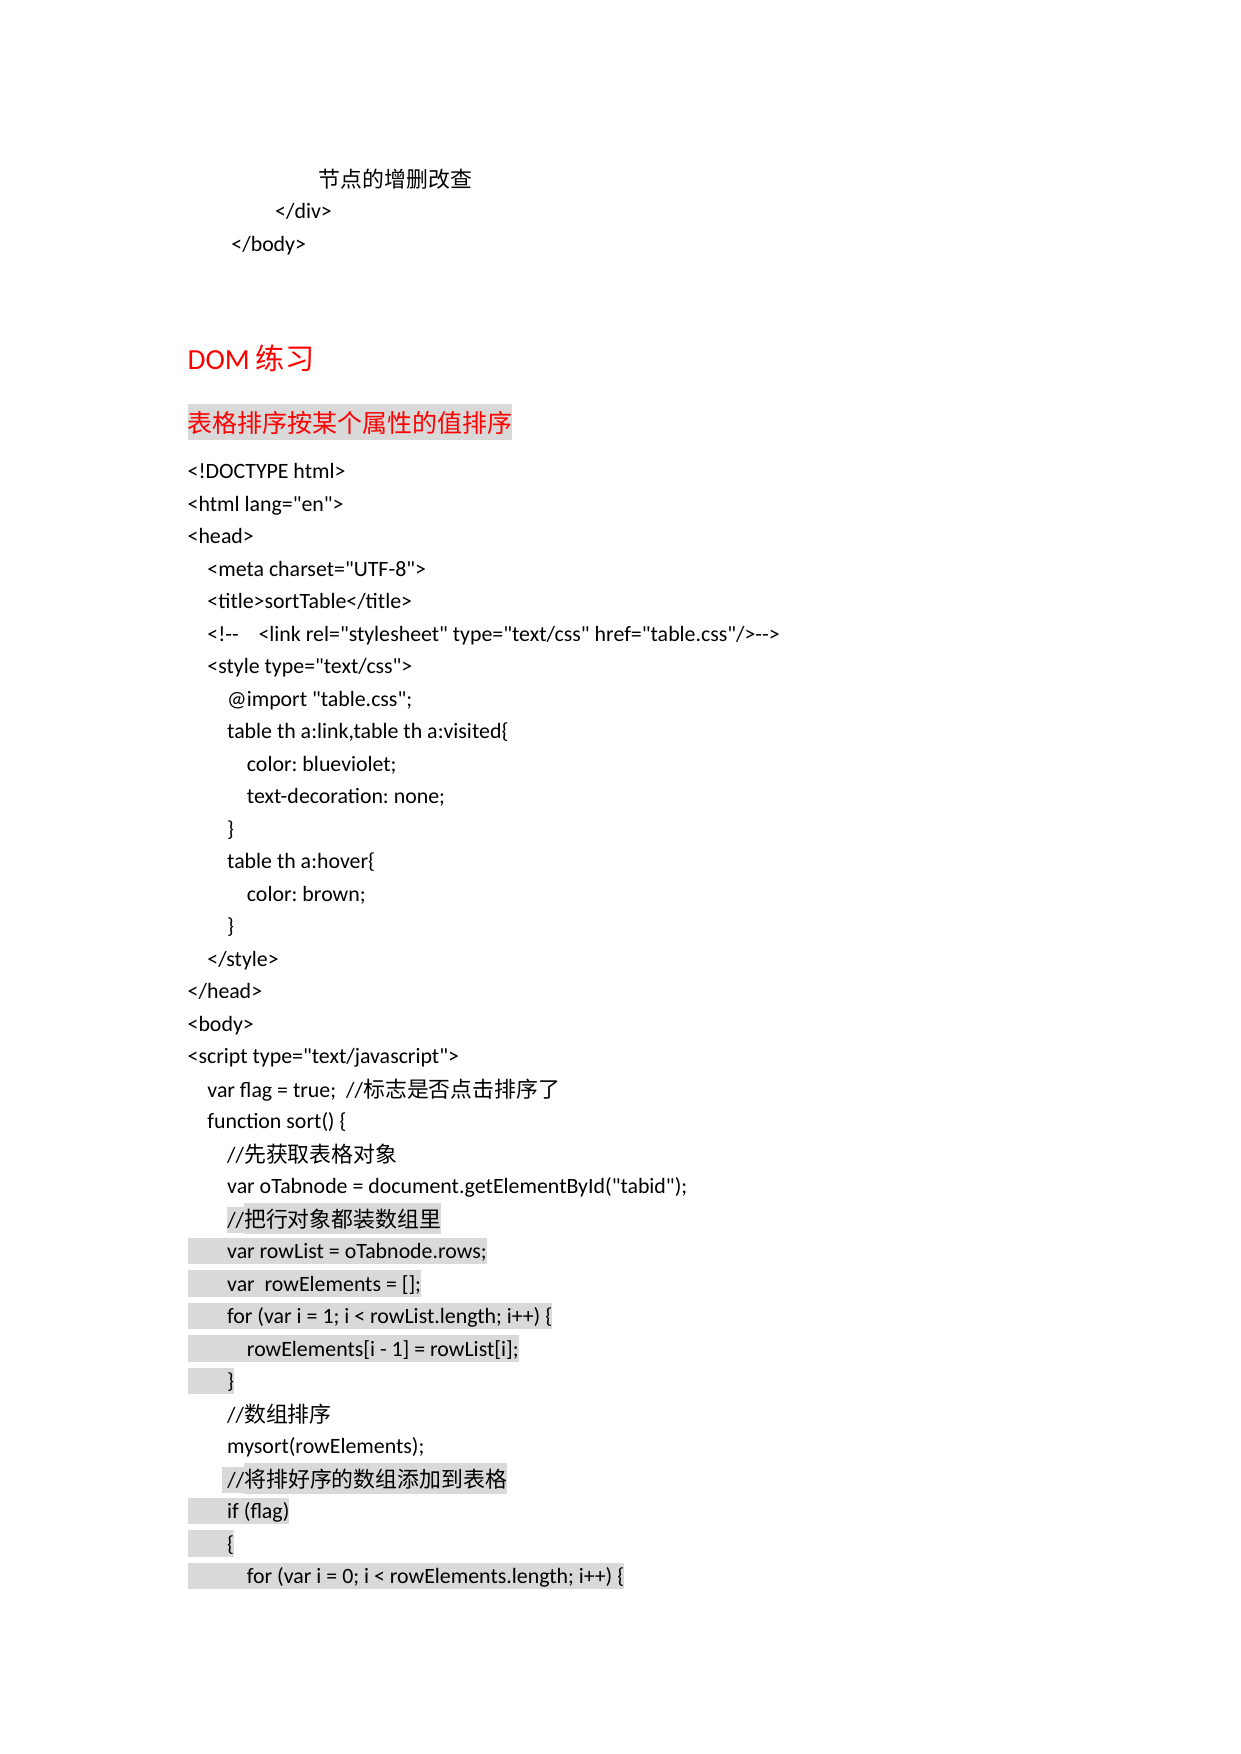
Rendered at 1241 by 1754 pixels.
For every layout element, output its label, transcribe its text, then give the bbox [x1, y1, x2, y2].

text </body> [187, 227, 1053, 259]
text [187, 454, 1053, 1592]
text </div> [187, 194, 1053, 227]
text DOM练习 [187, 324, 1053, 389]
text 表格排序按某个属性的值排序 [187, 389, 1053, 454]
text 节点的增删改查 [187, 162, 1053, 194]
